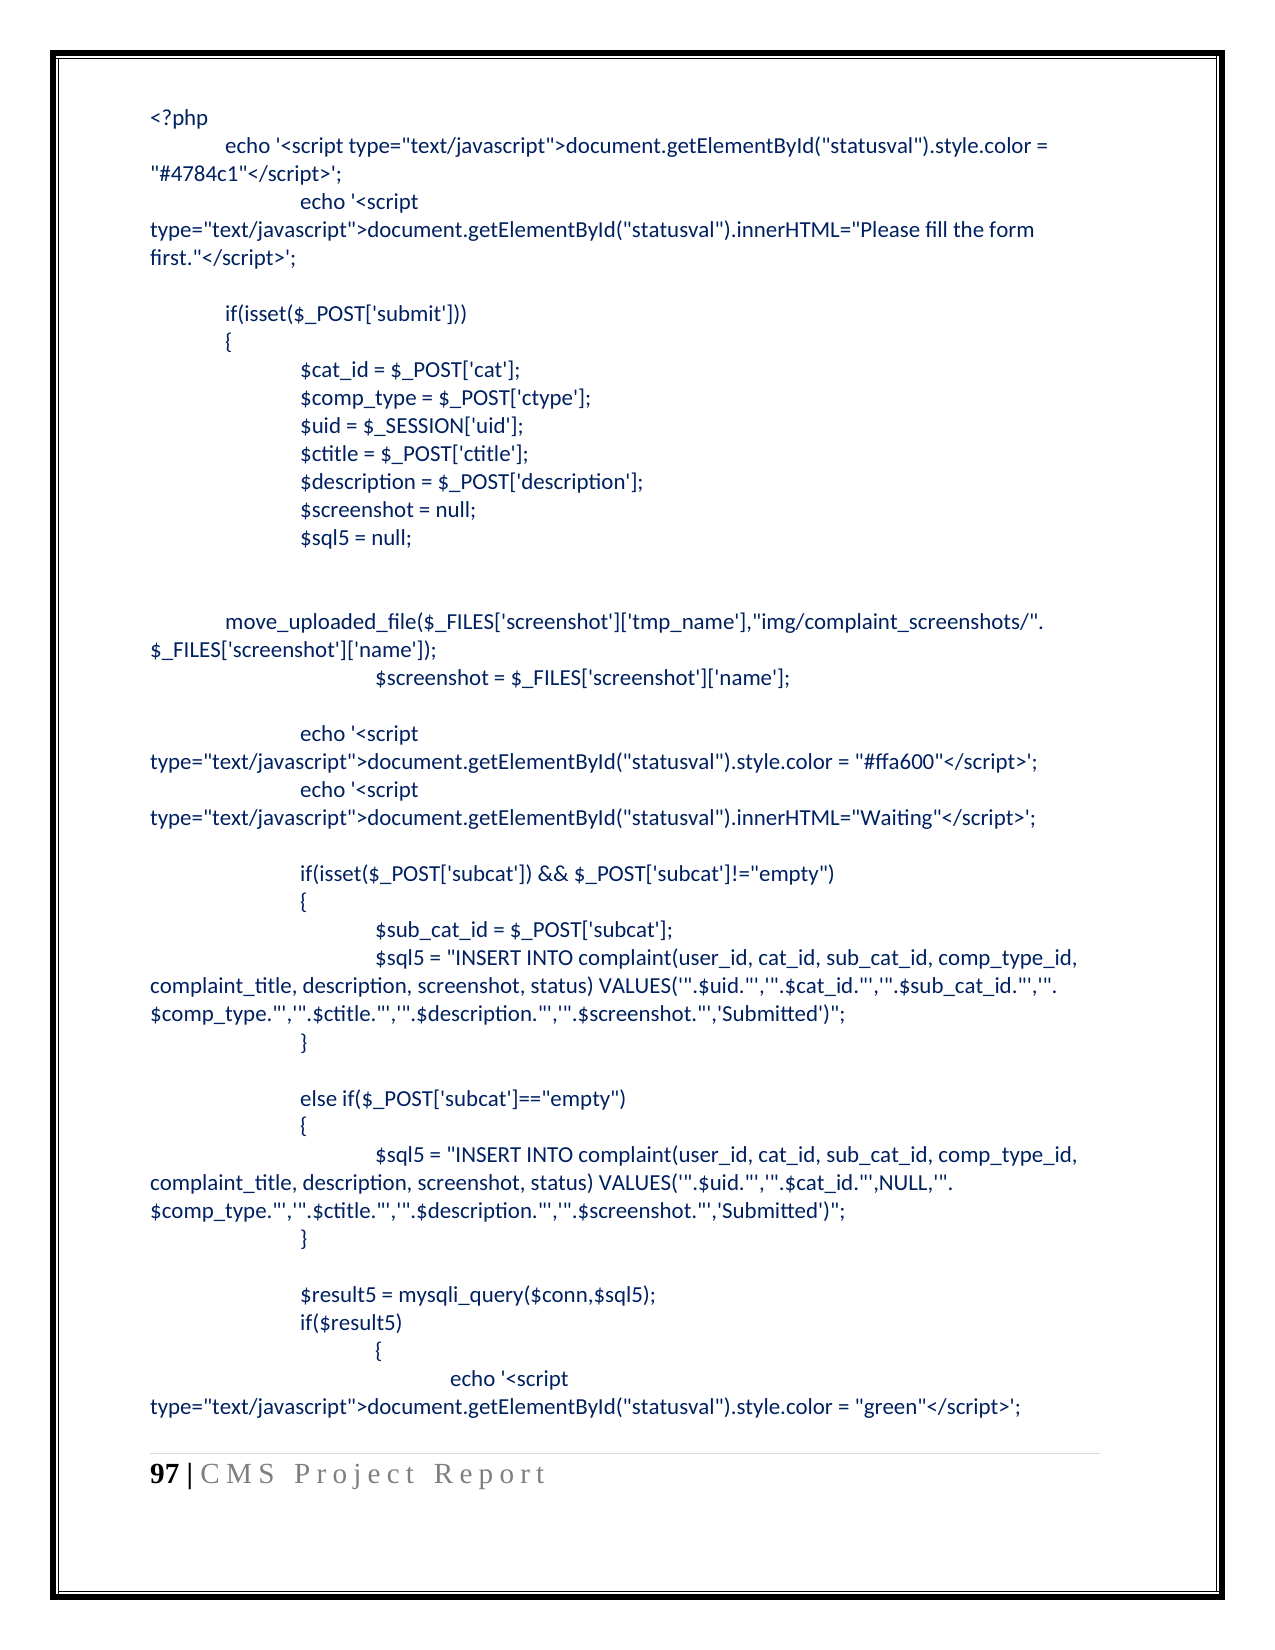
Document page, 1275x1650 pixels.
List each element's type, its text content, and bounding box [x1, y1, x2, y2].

text $description = $_POST['description']; [150, 467, 1100, 495]
text $ctitle = $_POST['ctitle']; [150, 439, 1100, 467]
text $screenshot = $_FILES['screenshot']['name']; [150, 663, 1100, 691]
text $sql5 = null; [150, 523, 1100, 551]
text if(isset($_POST['subcat']) && $_POST['subcat']!="empty") [150, 859, 1100, 887]
text echo '<script type="text/javascript">document.getElementById("statusval").innerHTML="Waiting"</script>'; [150, 775, 1100, 831]
text <?php [150, 103, 1100, 131]
text $sql5 = "INSERT INTO complaint(user_id, cat_id, sub_cat_id, comp_type_id, complaint_title, description, screenshot, status) VALUES('".$uid."','".$cat_id."',NULL,'".$comp_type."','".$ctitle."','".$description."','".$screenshot."','Submitted')"; [150, 1140, 1100, 1224]
text $sql5 = "INSERT INTO complaint(user_id, cat_id, sub_cat_id, comp_type_id, complaint_title, description, screenshot, status) VALUES('".$uid."','".$cat_id."','".$sub_cat_id."','".$comp_type."','".$ctitle."','".$description."','".$screenshot."','Submitted')"; [150, 943, 1100, 1028]
text { [150, 1336, 1100, 1364]
text { [150, 327, 1100, 355]
text echo '<script type="text/javascript">document.getElementById("statusval").style.color = "#4784c1"</script>'; [150, 131, 1100, 187]
text $screenshot = null; [150, 495, 1100, 523]
text { [150, 1112, 1100, 1140]
text echo '<script type="text/javascript">document.getElementById("statusval").style.color = "#ffa600"</script>'; [150, 719, 1100, 775]
text if($result5) [150, 1308, 1100, 1336]
text { [150, 887, 1100, 916]
text $sub_cat_id = $_POST['subcat']; [150, 916, 1100, 943]
text else if($_POST['subcat']=="empty") [150, 1084, 1100, 1112]
text move_uploaded_file($_FILES['screenshot']['tmp_name'],"img/complaint_screenshots/".$_FILES['screenshot']['name']); [150, 579, 1100, 663]
text $result5 = mysqli_query($conn,$sql5); [150, 1280, 1100, 1308]
text $uid = $_SESSION['uid']; [150, 411, 1100, 439]
text } [150, 1028, 1100, 1056]
text if(isset($_POST['submit'])) [150, 299, 1100, 327]
text echo '<script type="text/javascript">document.getElementById("statusval").innerHTML="Please fill the form first."</script>'; [150, 187, 1100, 271]
text echo '<script type="text/javascript">document.getElementById("statusval").style.color = "green"</script>'; [150, 1364, 1100, 1420]
text } [150, 1224, 1100, 1252]
text $comp_type = $_POST['ctype']; [150, 383, 1100, 411]
text $cat_id = $_POST['cat']; [150, 355, 1100, 383]
